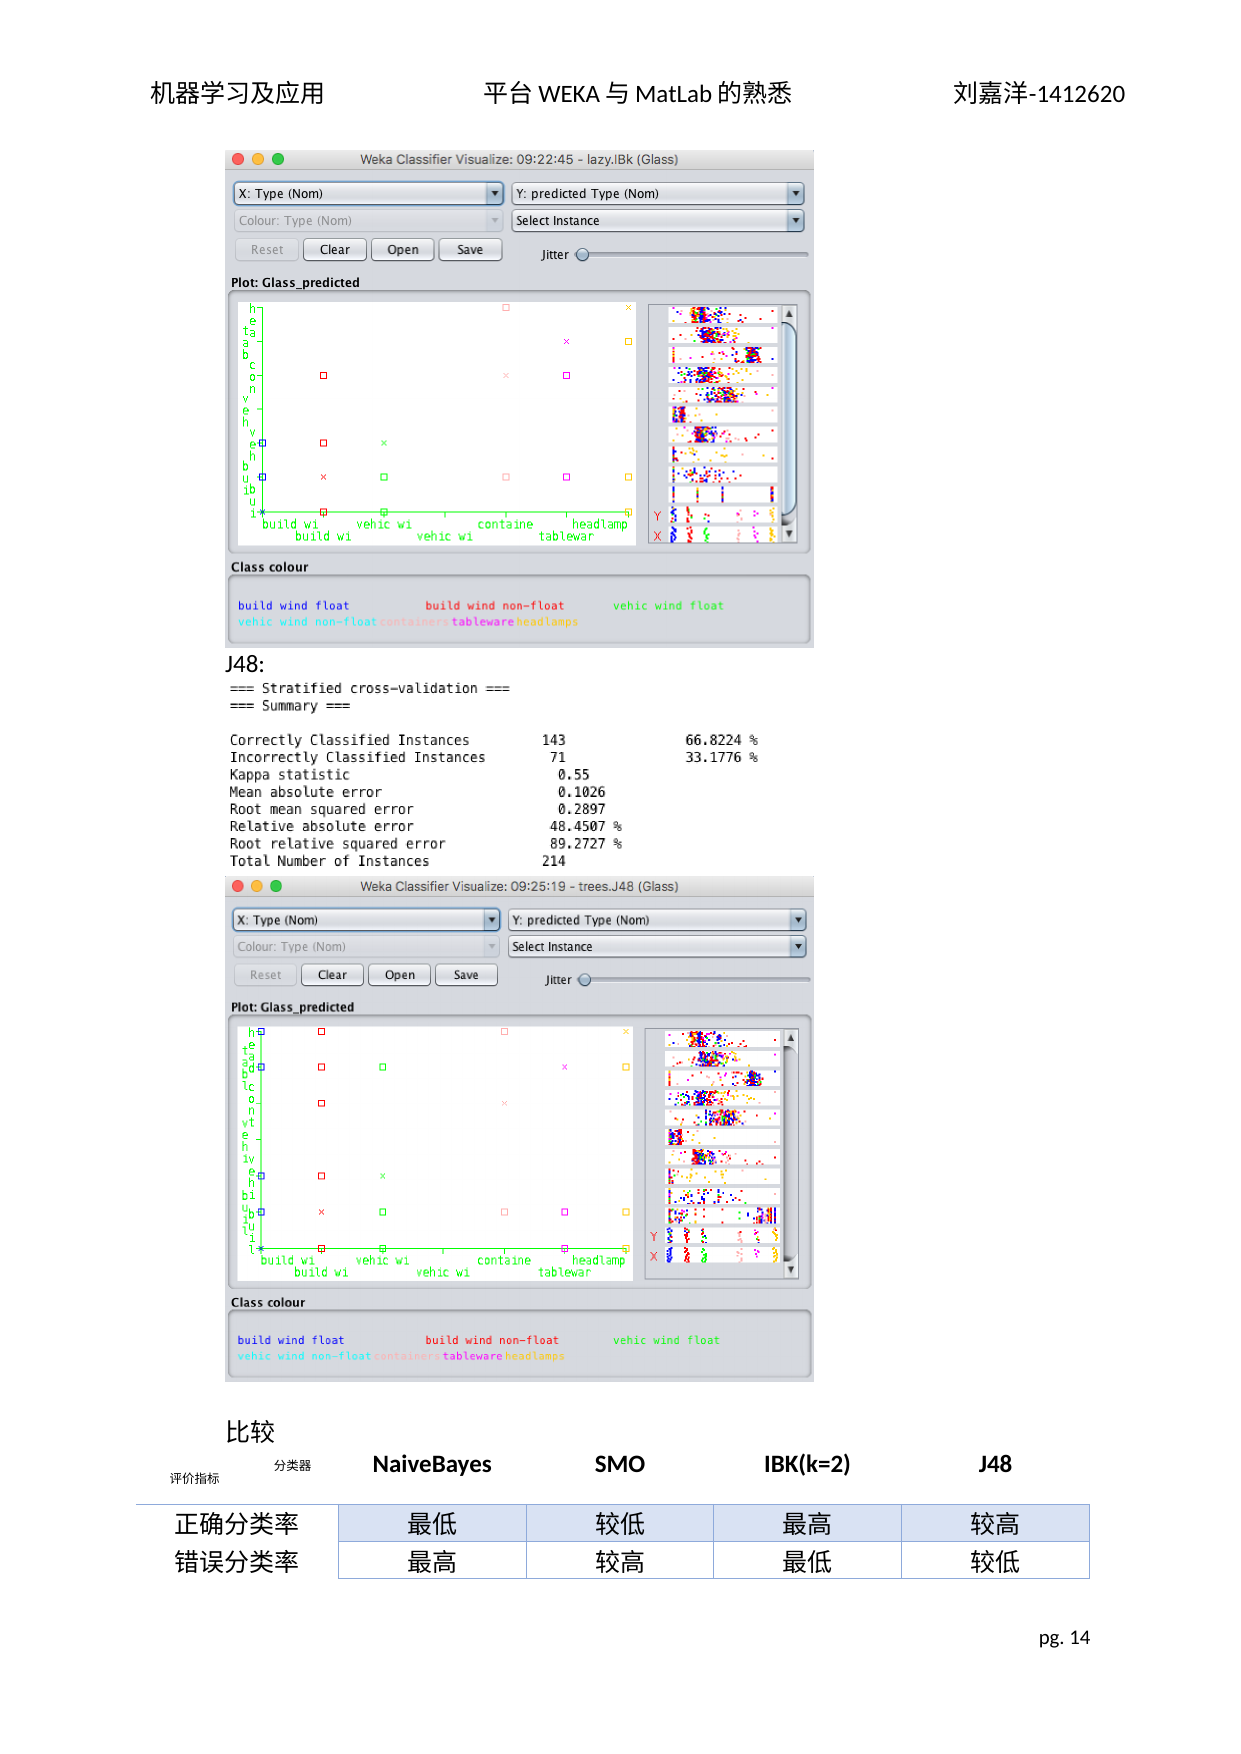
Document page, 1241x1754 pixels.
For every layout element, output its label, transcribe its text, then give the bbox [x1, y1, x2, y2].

table_cell 较低 [527, 1505, 713, 1541]
text J48: [150, 648, 1090, 678]
table_header NaiveBayes [338, 1448, 526, 1504]
table_header [136, 1448, 338, 1504]
table_header SMO [526, 1448, 714, 1504]
table_cell 较高 [902, 1505, 1089, 1541]
table_cell 较低 [902, 1542, 1089, 1578]
table_cell 较高 [527, 1542, 713, 1578]
picture [225, 150, 814, 648]
table_header J48 [901, 1448, 1089, 1504]
picture [225, 678, 814, 1382]
table_cell 最高 [714, 1505, 901, 1541]
table_cell 错误分类率 [136, 1541, 338, 1578]
table_header IBK(k=2) [714, 1448, 901, 1504]
table_cell 最低 [339, 1505, 526, 1541]
table_cell 最低 [714, 1542, 901, 1578]
text 比较 [150, 1412, 1090, 1448]
table_cell 最高 [339, 1542, 526, 1578]
table_cell 正确分类率 [136, 1505, 338, 1541]
